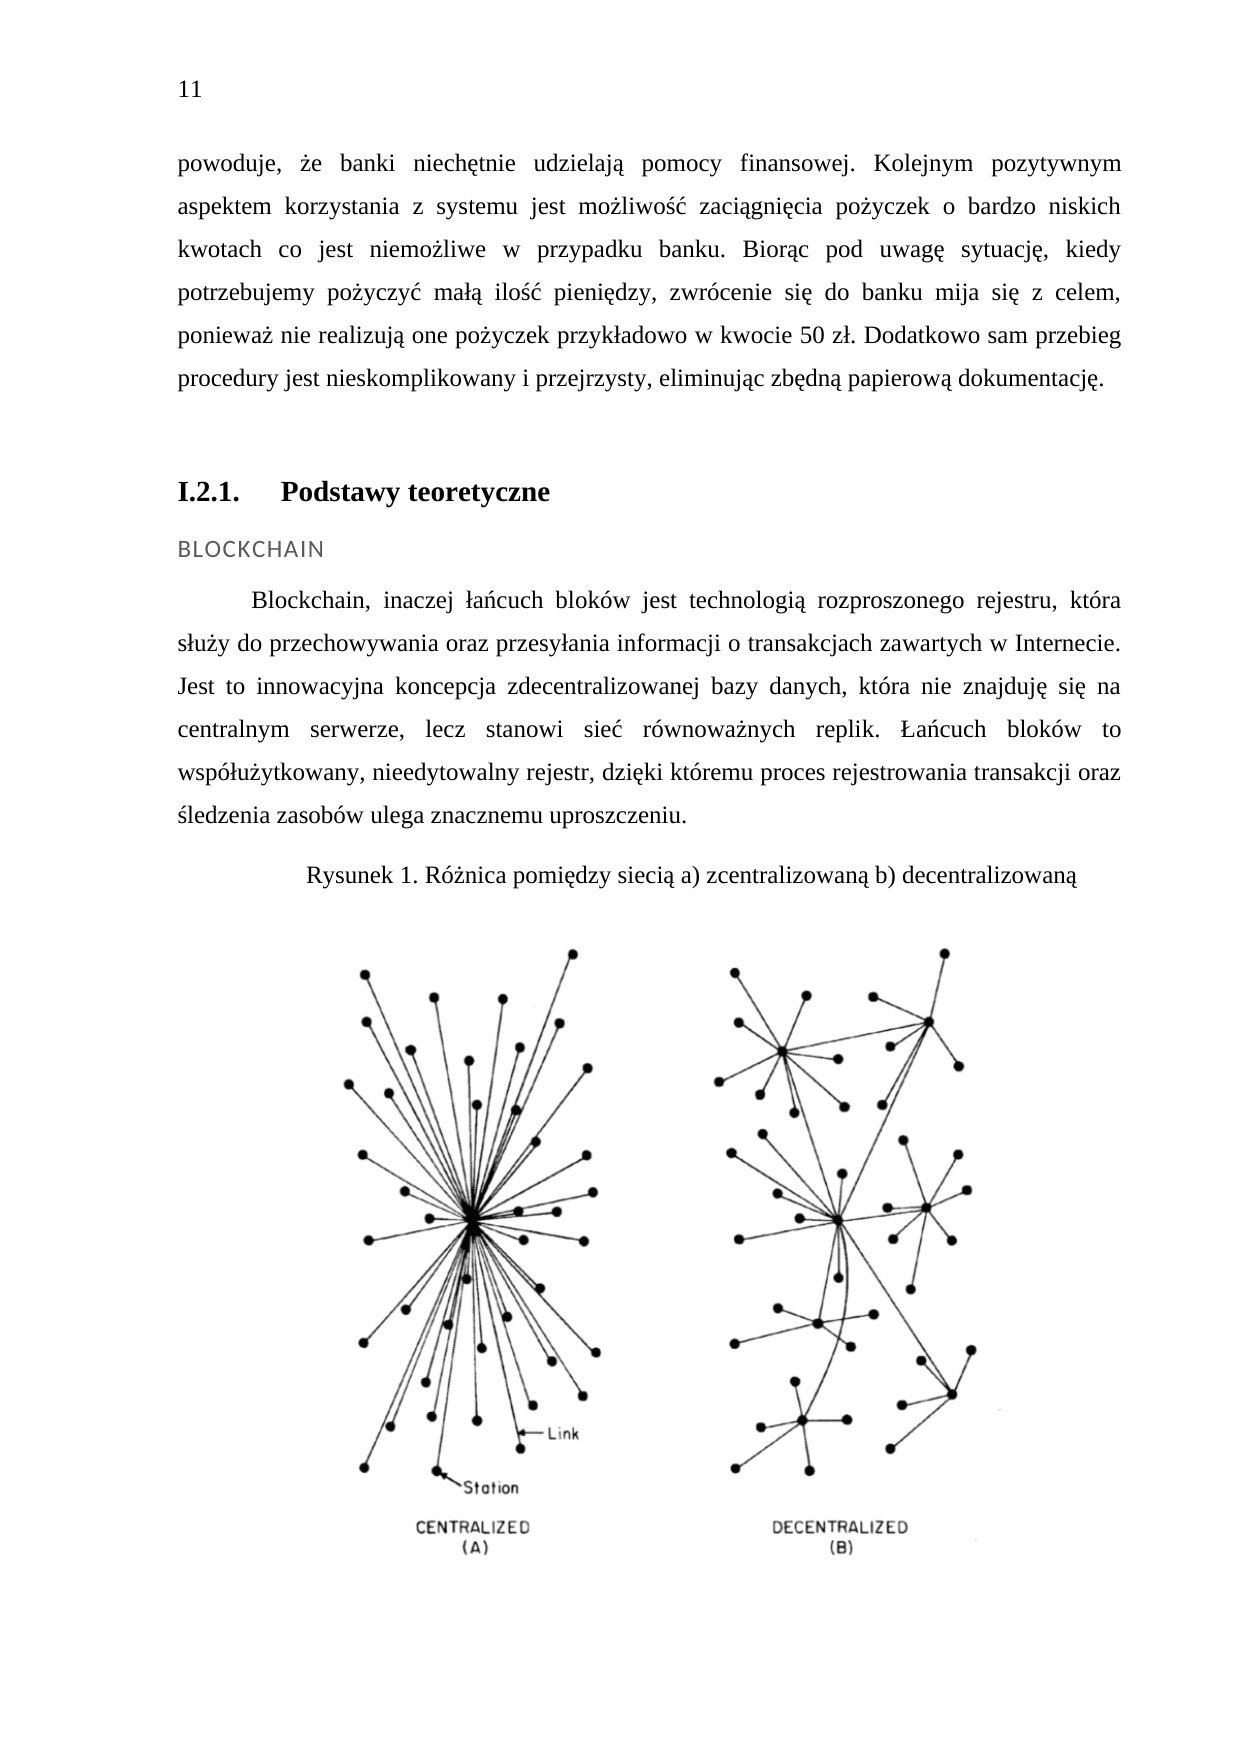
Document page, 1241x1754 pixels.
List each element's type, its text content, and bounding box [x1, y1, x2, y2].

picture [256, 903, 1044, 1566]
subtitle BLOCKCHAIN [177, 533, 1122, 564]
text Blockchain, inaczej łańcuch bloków jest technologią rozproszonego rejestru, która służy do przechowywania oraz przesyłania informacji o transakcjach zawartych w Internecie. Jest to innowacyjna koncepcja zdecentralizowanej bazy danych, która nie znajduję się na centralnym serwerze, lecz stanowi sieć równoważnych replik. Łańcuch bloków to współużytkowany, nieedytowalny rejestr, dzięki któremu proces rejestrowania transakcji oraz śledzenia zasobów ulega znacznemu uproszczeniu. [177, 585, 1122, 829]
subtitle Podstawy teoretyczne [177, 474, 1122, 508]
